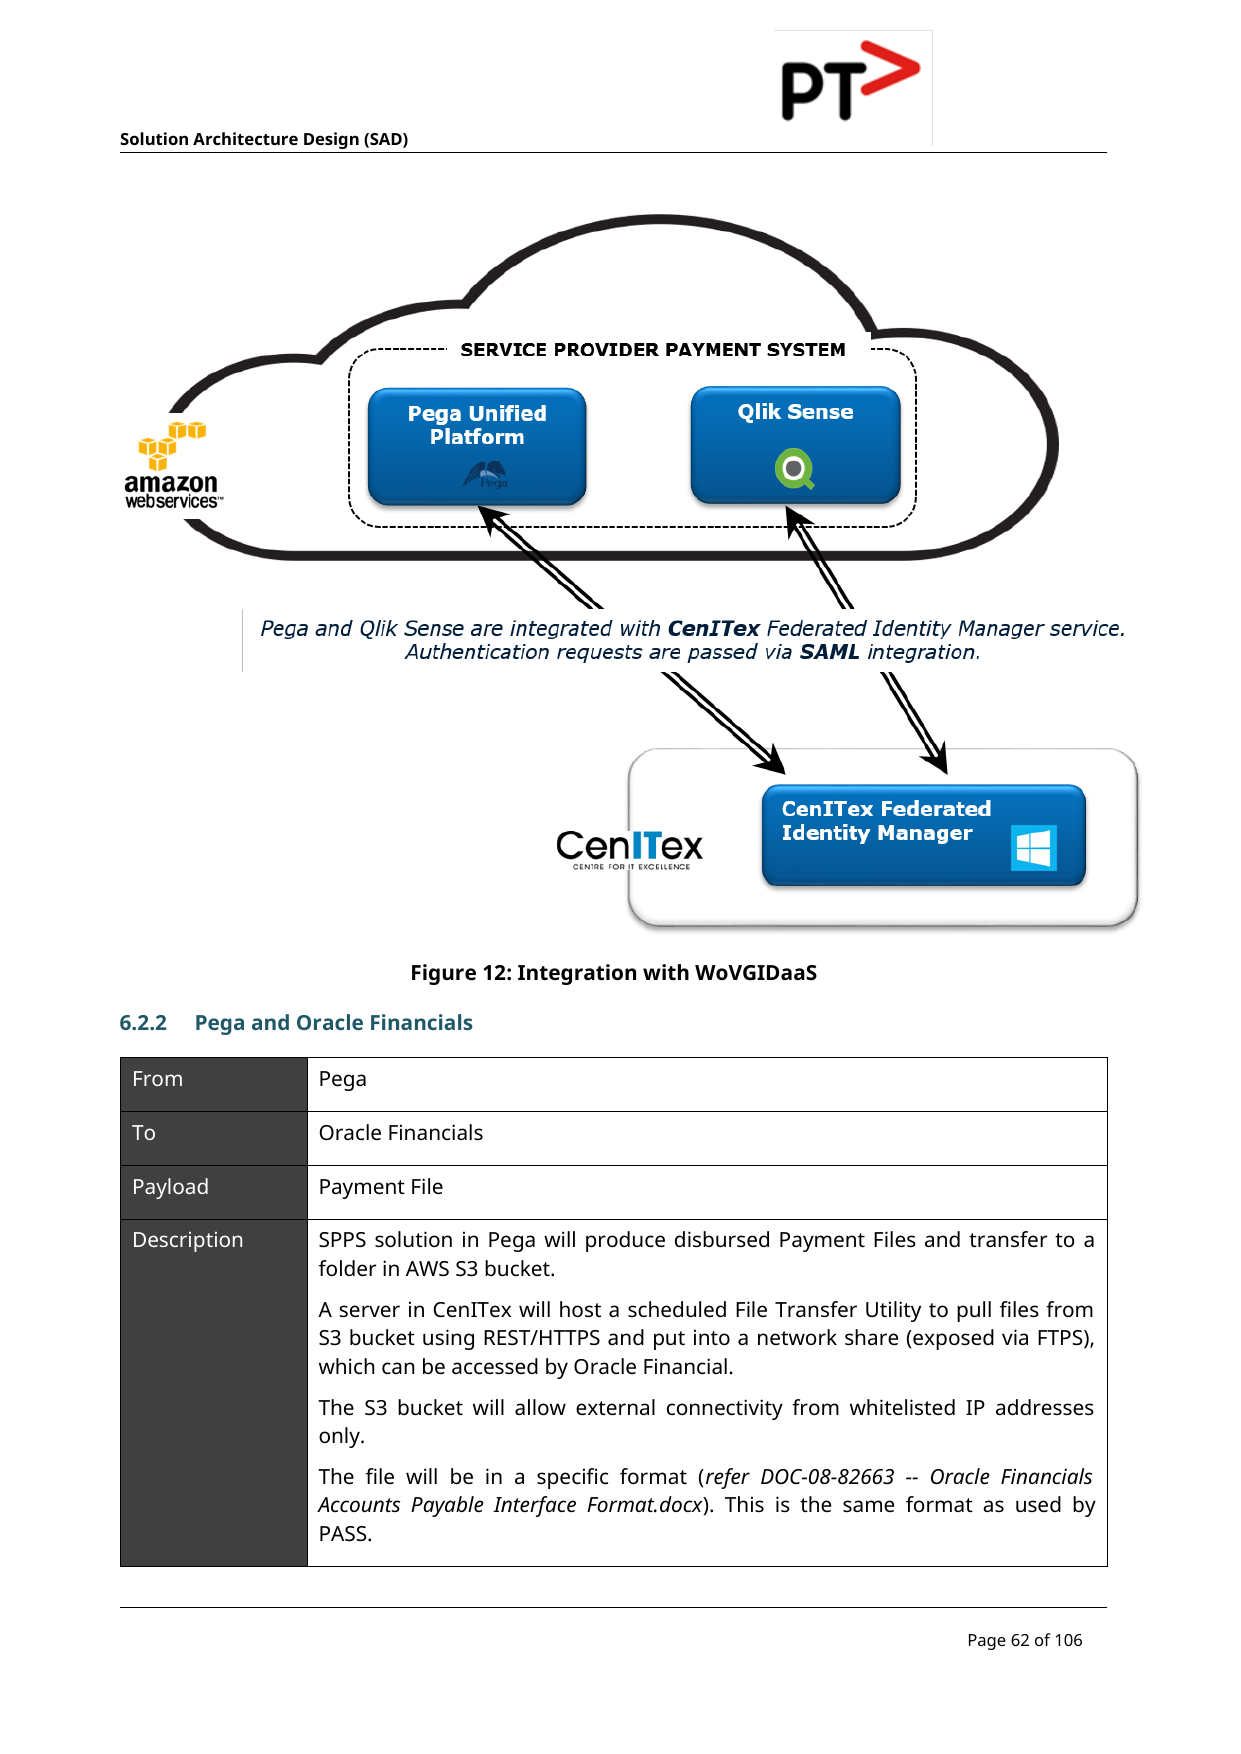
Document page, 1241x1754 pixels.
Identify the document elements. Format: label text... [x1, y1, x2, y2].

table_cell Payload [121, 1166, 307, 1219]
subtitle Pega and Oracle Financials [119, 1008, 1107, 1036]
picture [120, 214, 1152, 938]
table_cell SPPS solution in Pega will produce disbursed Payment Files and transfer to a folder in AWS S3 bucket. A server in CenITex will host a scheduled File Transfer Utility to pull files from S3 bucket using REST/HTTPS and put into a network share (exposed via FTPS), which can be accessed by Oracle Financial. The S3 bucket will allow external connectivity from whitelisted IP addresses only. The file will be in a specific format (refer DOC-08-82663 -- Oracle Financials Accounts Payable Interface Format.docx). This is the same format as used by PASS. [308, 1220, 1107, 1566]
table_cell Description [121, 1220, 307, 1566]
table_cell Oracle Financials [308, 1112, 1107, 1165]
table_header From [121, 1058, 307, 1111]
table_header Pega [308, 1058, 1107, 1111]
table_cell To [121, 1112, 307, 1165]
table_cell Payment File [308, 1166, 1107, 1219]
picture [774, 30, 934, 146]
